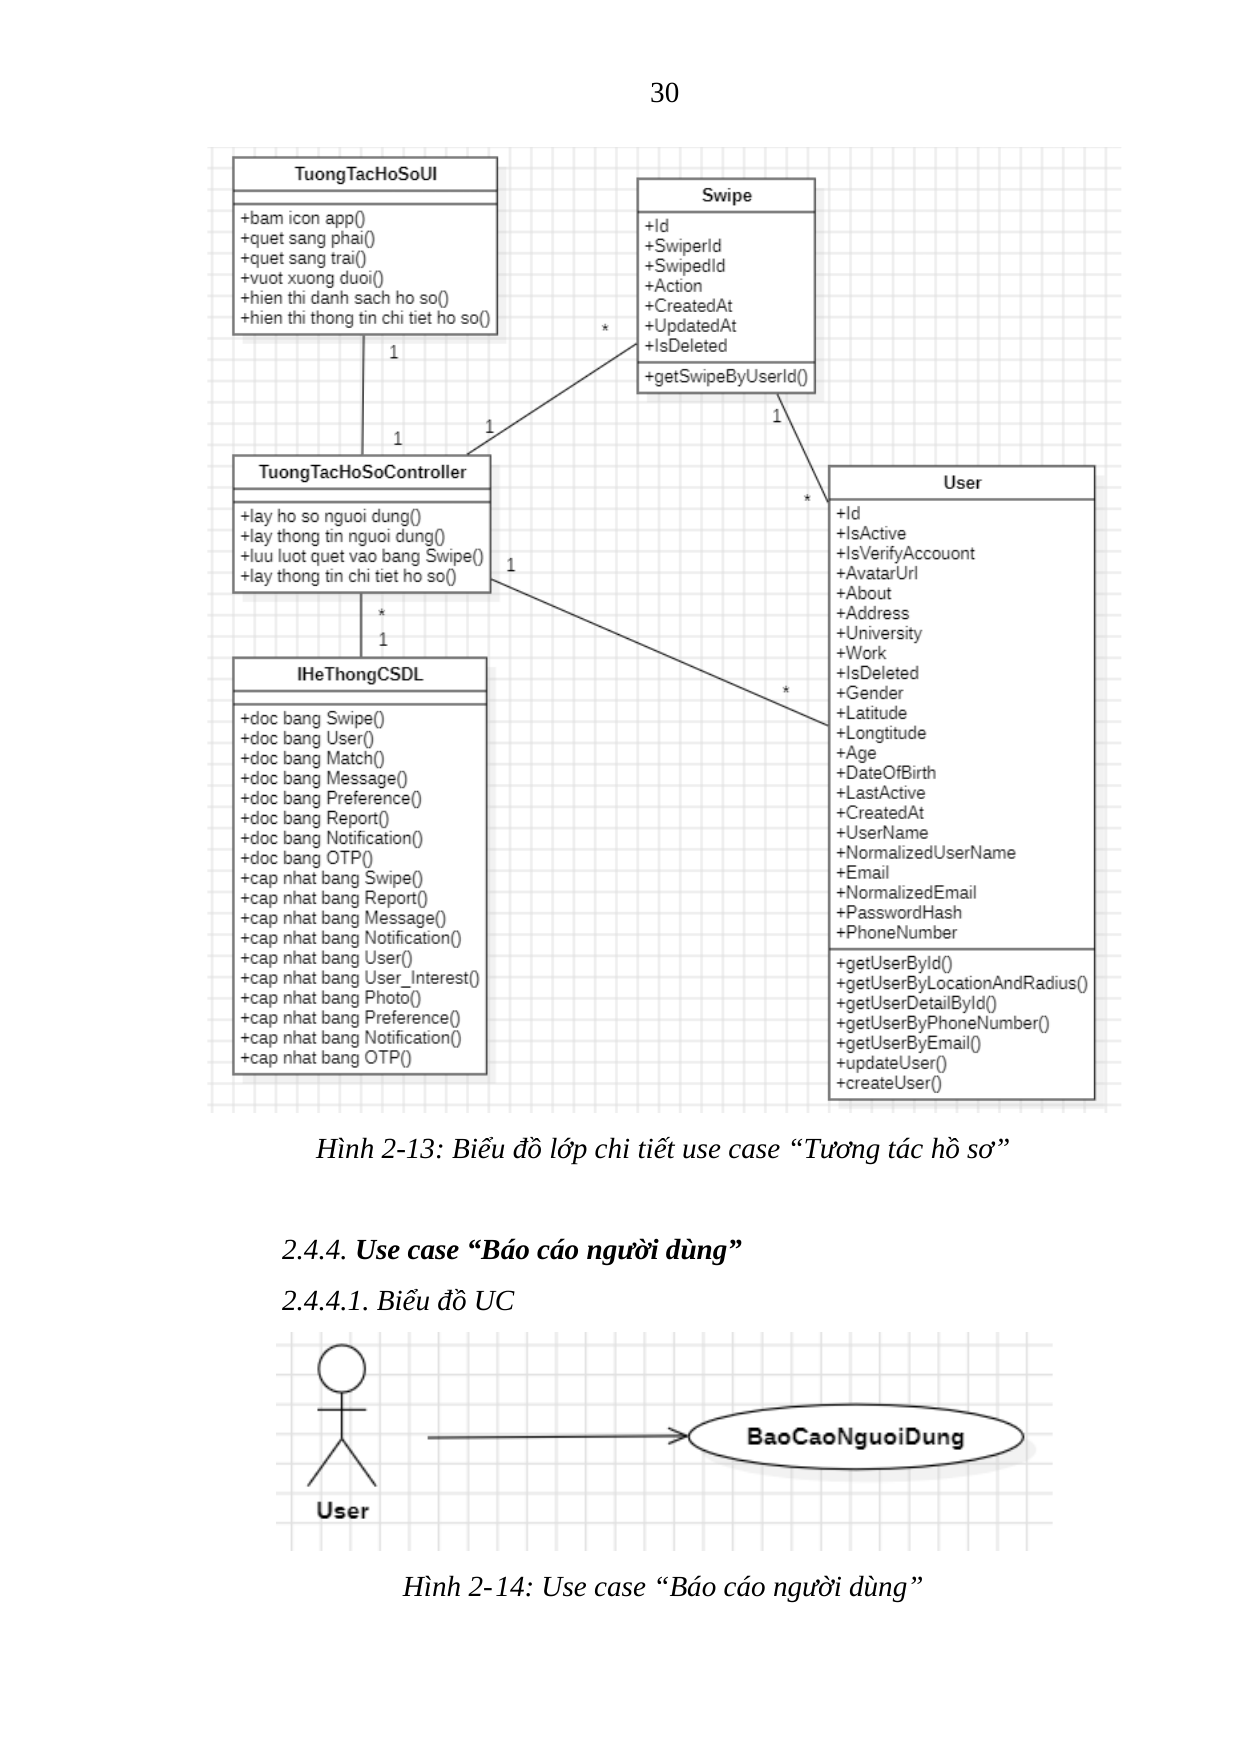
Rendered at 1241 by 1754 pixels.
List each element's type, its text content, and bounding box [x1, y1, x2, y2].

text Biểu đồ UC [282, 1283, 1122, 1316]
text Hình 2-13: Biểu đồ lớp chi tiết use case “Tương tác hồ sơ” [207, 1132, 1122, 1165]
picture [276, 1332, 1053, 1551]
text Use case “Báo cáo người dùng” [282, 1232, 1122, 1266]
text Hình 2-14: Use case “Báo cáo người dùng” [207, 1569, 1122, 1603]
picture [207, 147, 1122, 1113]
